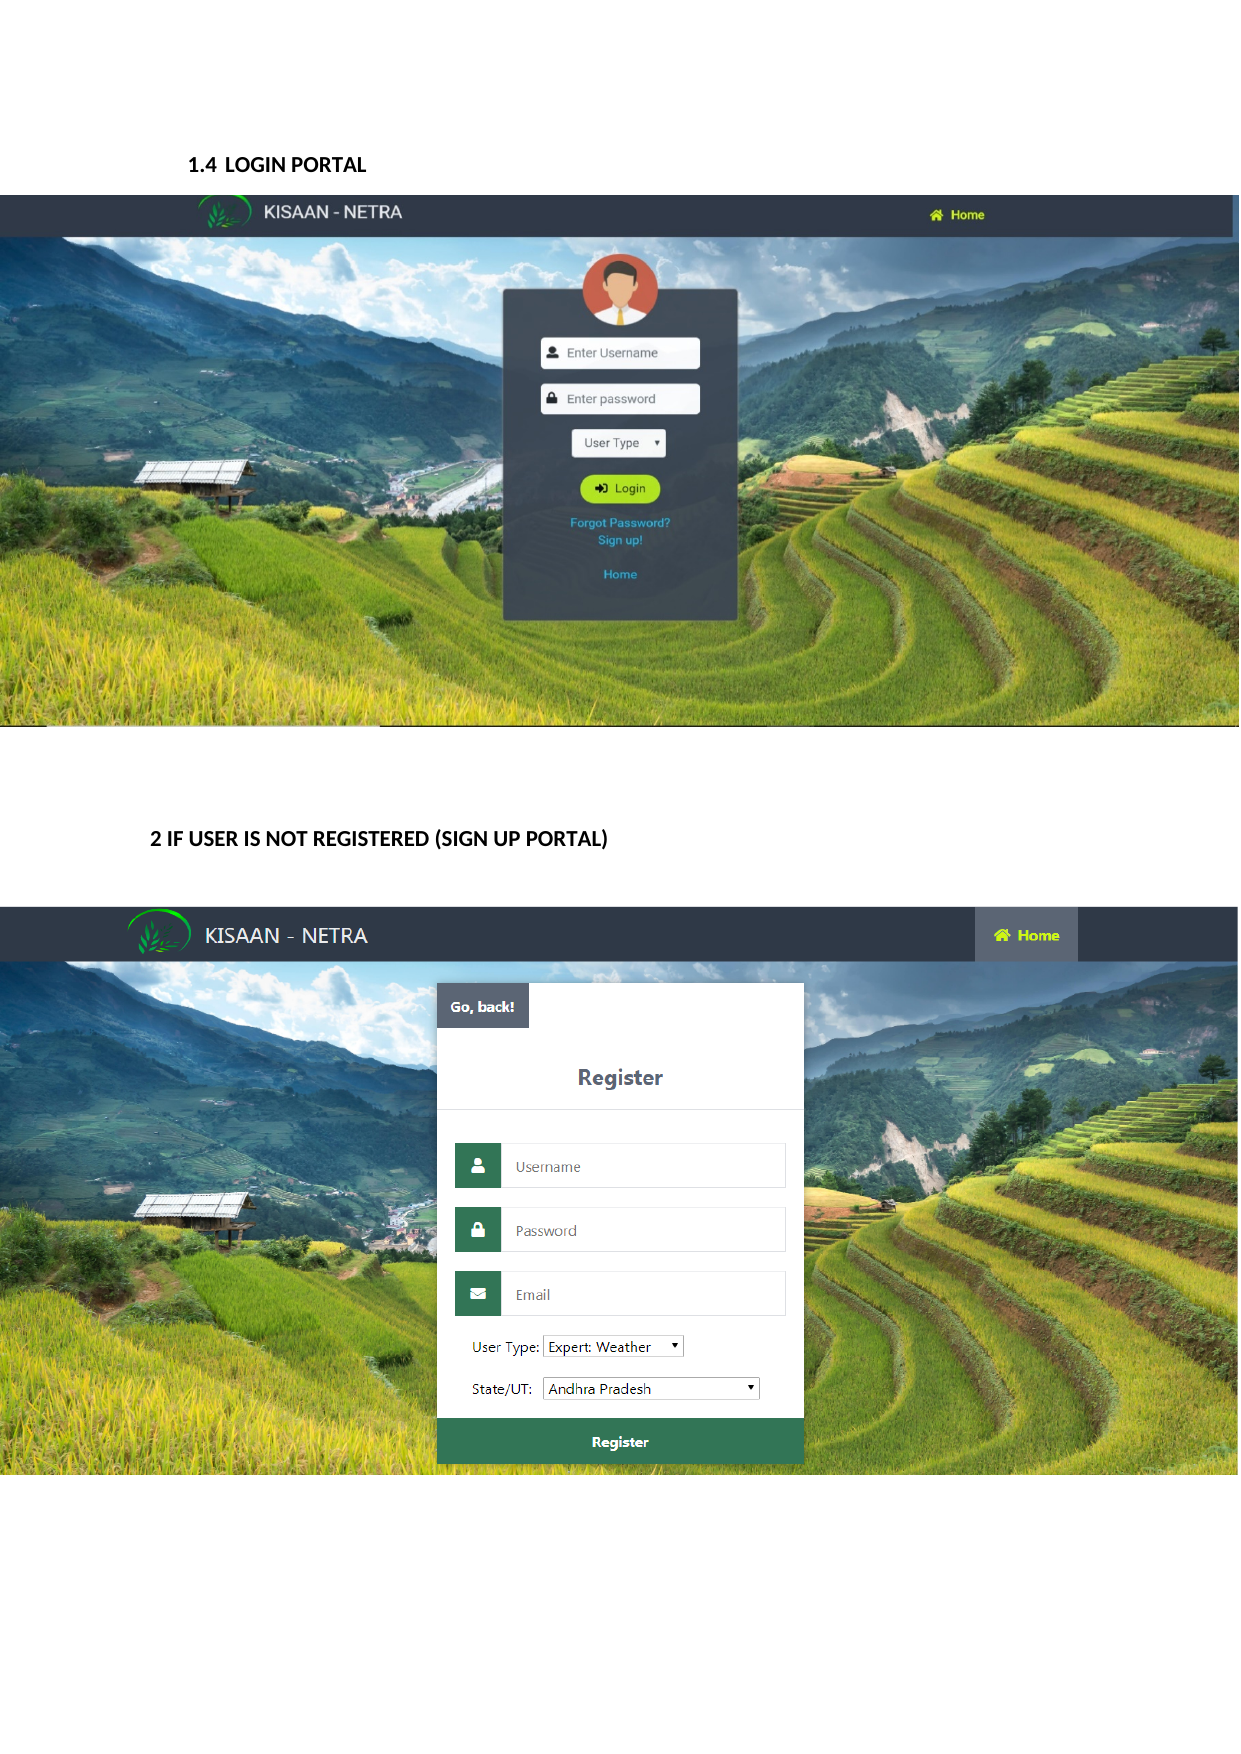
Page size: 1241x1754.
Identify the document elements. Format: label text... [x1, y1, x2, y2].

list LOGIN PORTAL [187, 150, 1090, 178]
picture [0, 904, 1238, 1475]
text 2 IF USER IS NOT REGISTERED (SIGN UP PORTAL) [150, 824, 1090, 852]
picture [0, 195, 1239, 727]
